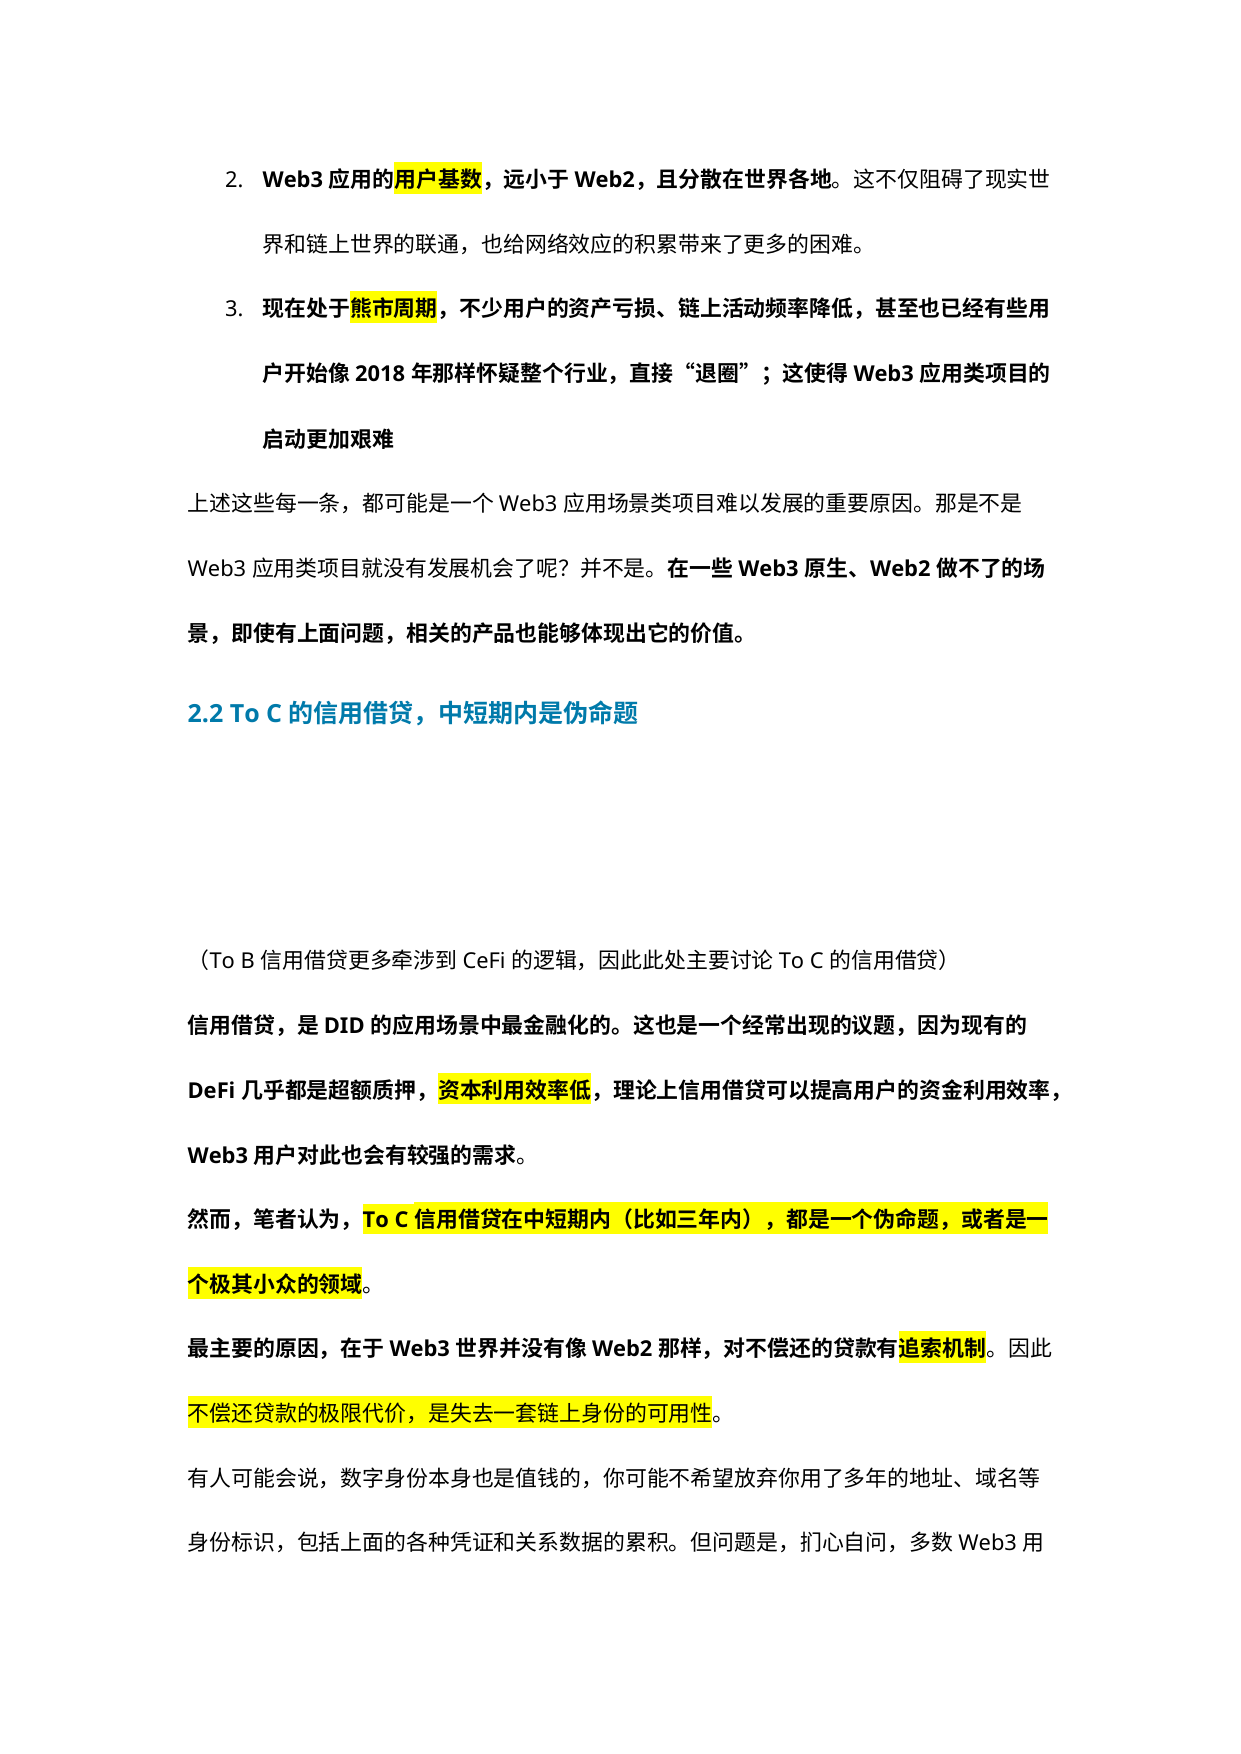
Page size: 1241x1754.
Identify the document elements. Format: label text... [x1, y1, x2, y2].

list 现在处于熊市周期，不少用户的资产亏损、链上活动频率降低，甚至也已经有些用户开始像 2018 年那样怀疑整个行业，直接“退圈”；这使得 Web3 应用类项目的启动更加艰难 [225, 291, 1053, 454]
text （To B 信用借贷更多牵涉到 CeFi 的逻辑，因此此处主要讨论 To C 的信用借贷） [187, 943, 1053, 976]
list Web3 应用的用户基数，远小于 Web2，且分散在世界各地。这不仅阻碍了现实世界和链上世界的联通，也给网络效应的积累带来了更多的困难。 [225, 162, 1053, 259]
text 最主要的原因，在于 Web3 世界并没有像 Web2 那样，对不偿还的贷款有追索机制。因此不偿还贷款的极限代价，是失去一套链上身份的可用性。 [187, 1331, 1053, 1428]
text 2.2 To C 的信用借贷，中短期内是伪命题 [187, 679, 1053, 744]
text 然而，笔者认为，To C 信用借贷在中短期内（比如三年内），都是一个伪命题，或者是一个极其小众的领域。 [187, 1202, 1053, 1299]
text 信用借贷，是 DID 的应用场景中最金融化的。这也是一个经常出现的议题，因为现有的 DeFi 几乎都是超额质押，资本利用效率低，理论上信用借贷可以提高用户的资金利用效率，Web3 用户对此也会有较强的需求。 [187, 1007, 1053, 1170]
text 上述这些每一条，都可能是一个 Web3 应用场景类项目难以发展的重要原因。那是不是 Web3 应用类项目就没有发展机会了呢？并不是。在一些 Web3 原生、Web2 做不了的场景，即使有上面问题，相关的产品也能够体现出它的价值。 [187, 485, 1053, 648]
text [187, 1460, 1053, 1558]
